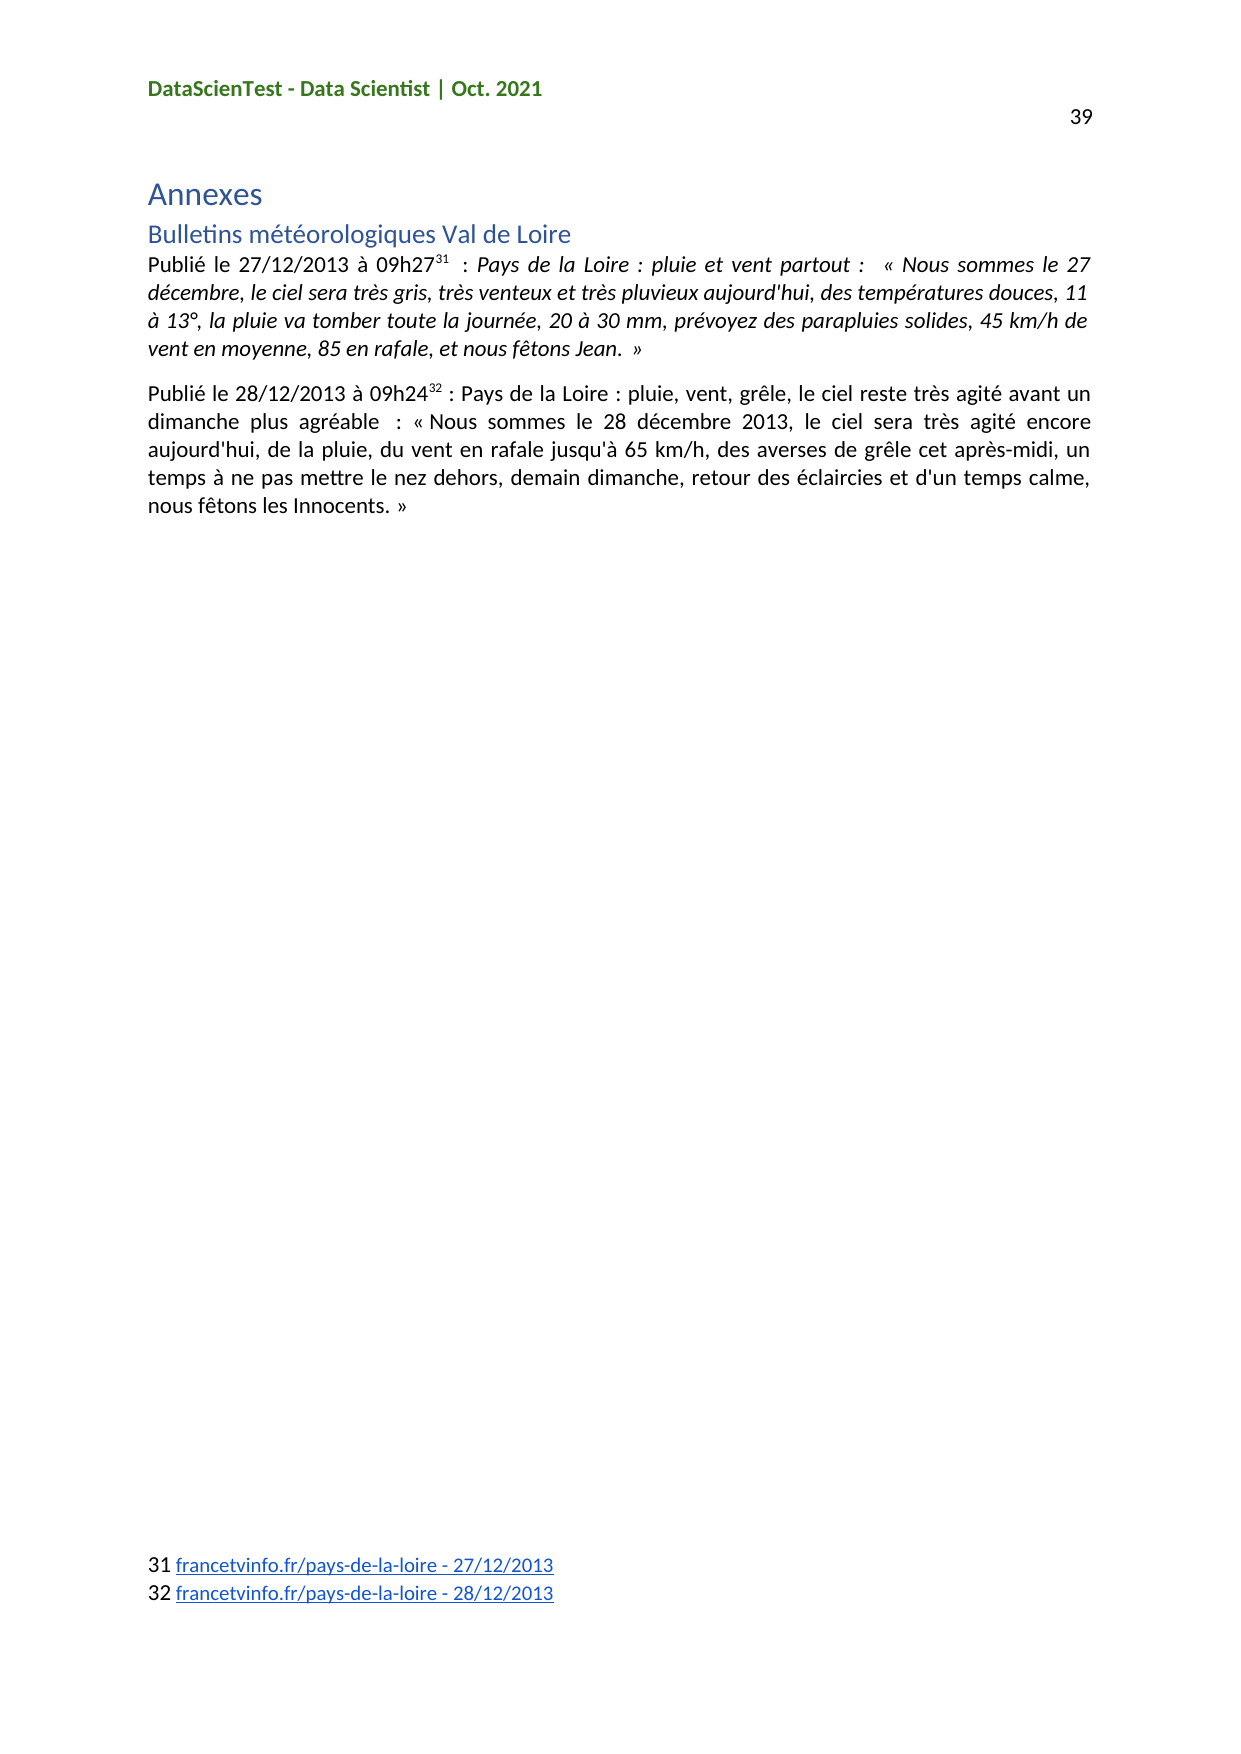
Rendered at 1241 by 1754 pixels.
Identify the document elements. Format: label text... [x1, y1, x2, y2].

text Publié le 28/12/2013 à 09h24 : Pays de la Loire : pluie, vent, grêle, le ciel reste très agité avant un dimanche plus agréable : « Nous sommes le 28 décembre 2013, le ciel sera très agité encore aujourd'hui, de la pluie, du vent en rafale jusqu'à 65 km/h, des averses de grêle cet après-midi, un temps à ne pas mettre le nez dehors, demain dimanche, retour des éclaircies et d'un temps calme, nous fêtons les Innocents. » [148, 379, 1093, 519]
subtitle Annexes [148, 173, 1093, 213]
text Publié le 27/12/2013 à 09h27 : Pays de la Loire : pluie et vent partout : « Nous sommes le 27 décembre, le ciel sera très gris, très venteux et très pluvieux aujourd'hui, des températures douces, 11 à 13°, la pluie va tomber toute la journée, 20 à 30 mm, prévoyez des parapluies solides, 45 km/h de vent en moyenne, 85 en rafale, et nous fêtons Jean. » [148, 251, 1093, 363]
subtitle Bulletins météorologiques Val de Loire [148, 217, 1093, 251]
